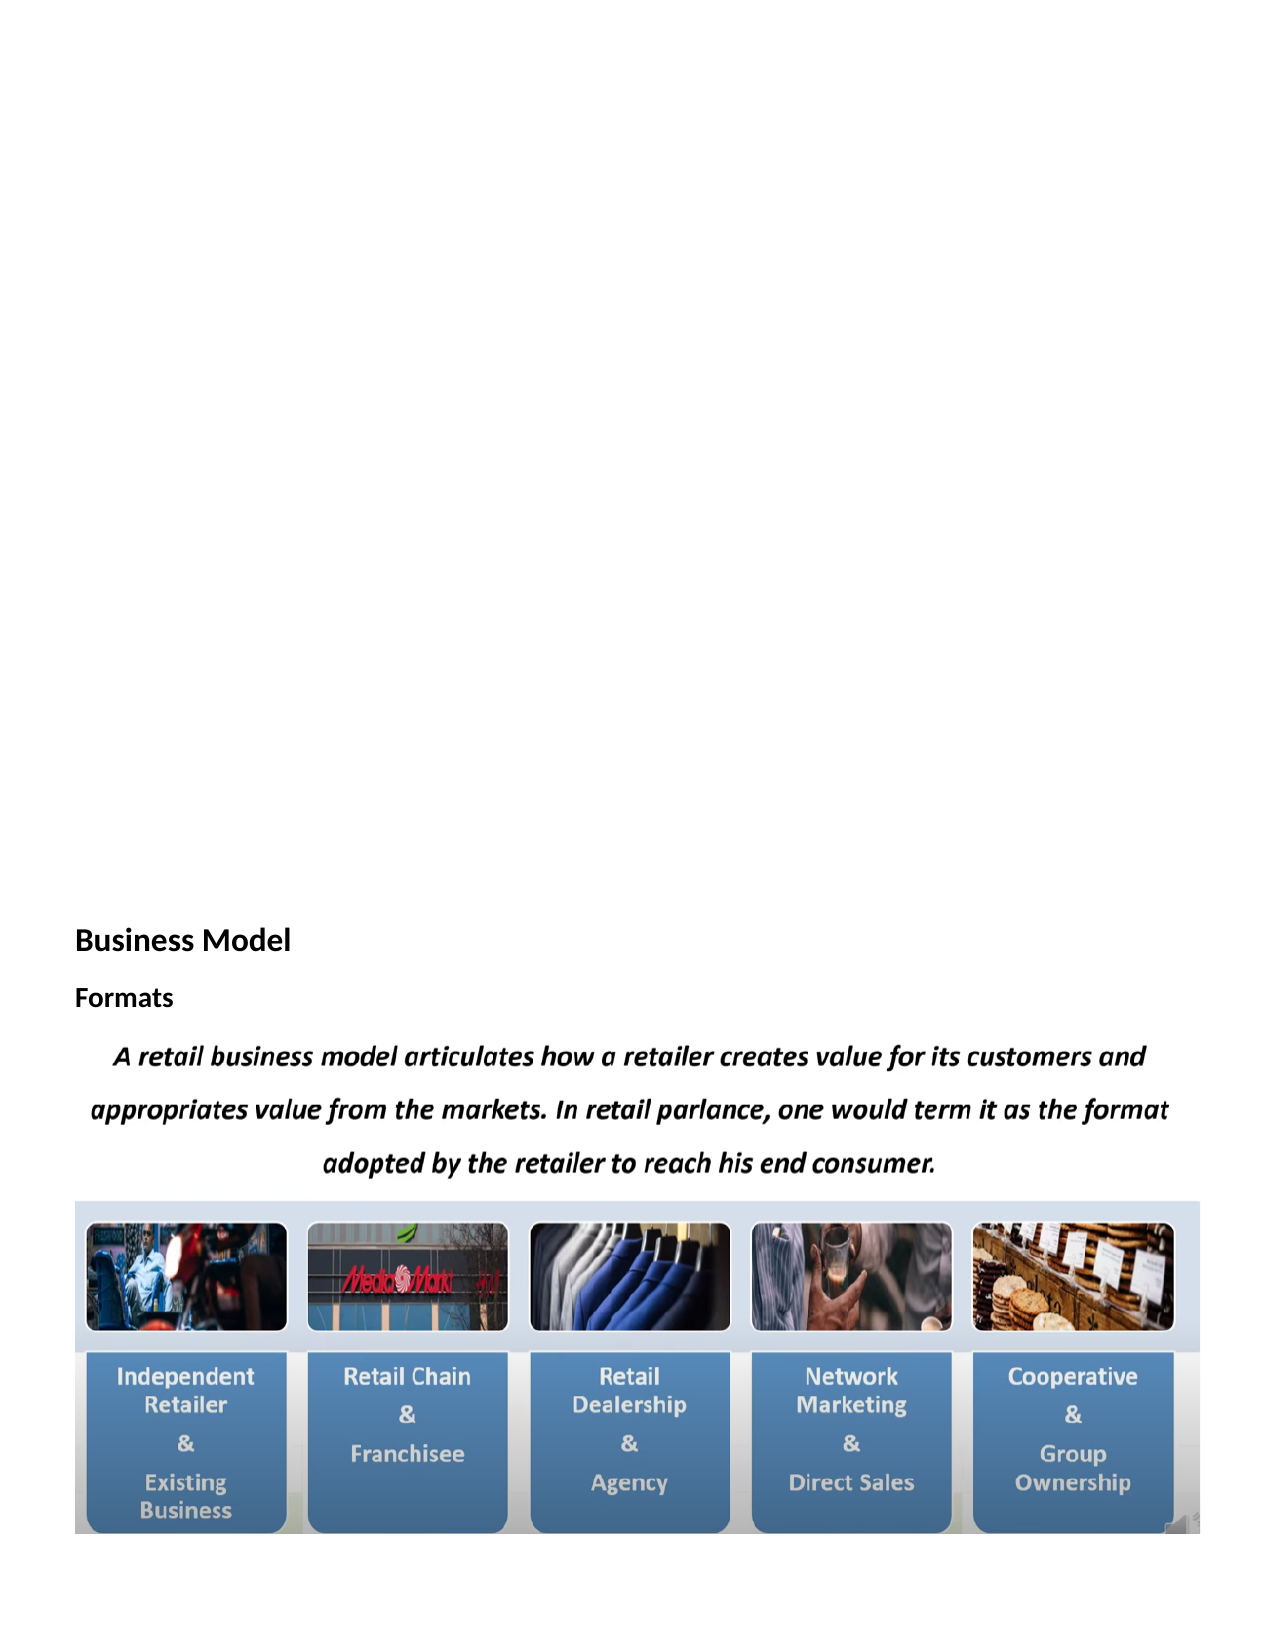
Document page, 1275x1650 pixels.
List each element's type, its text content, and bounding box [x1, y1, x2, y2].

picture [75, 1034, 1200, 1534]
text Business Model [75, 919, 1200, 959]
text Formats [75, 979, 1200, 1015]
